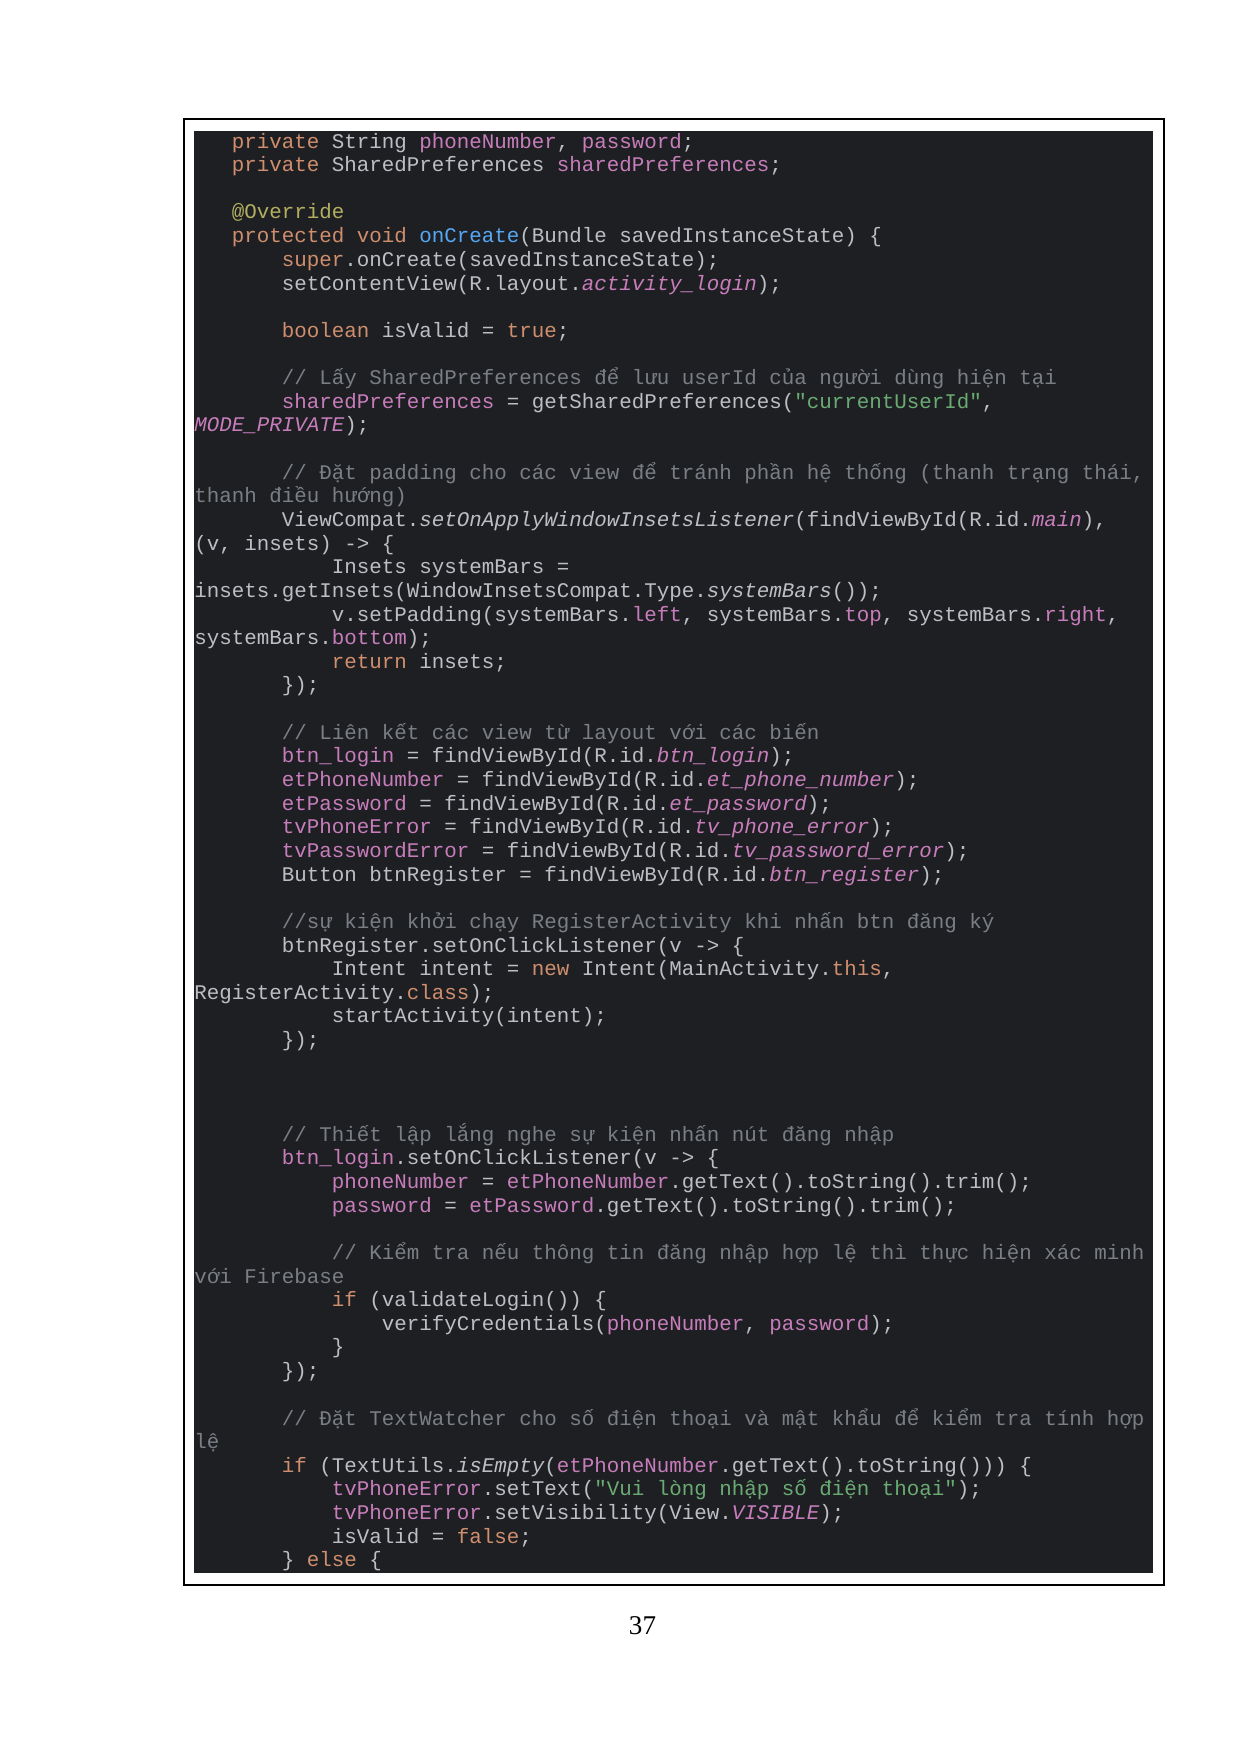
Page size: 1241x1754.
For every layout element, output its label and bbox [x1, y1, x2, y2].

table_header [185, 120, 1163, 1583]
